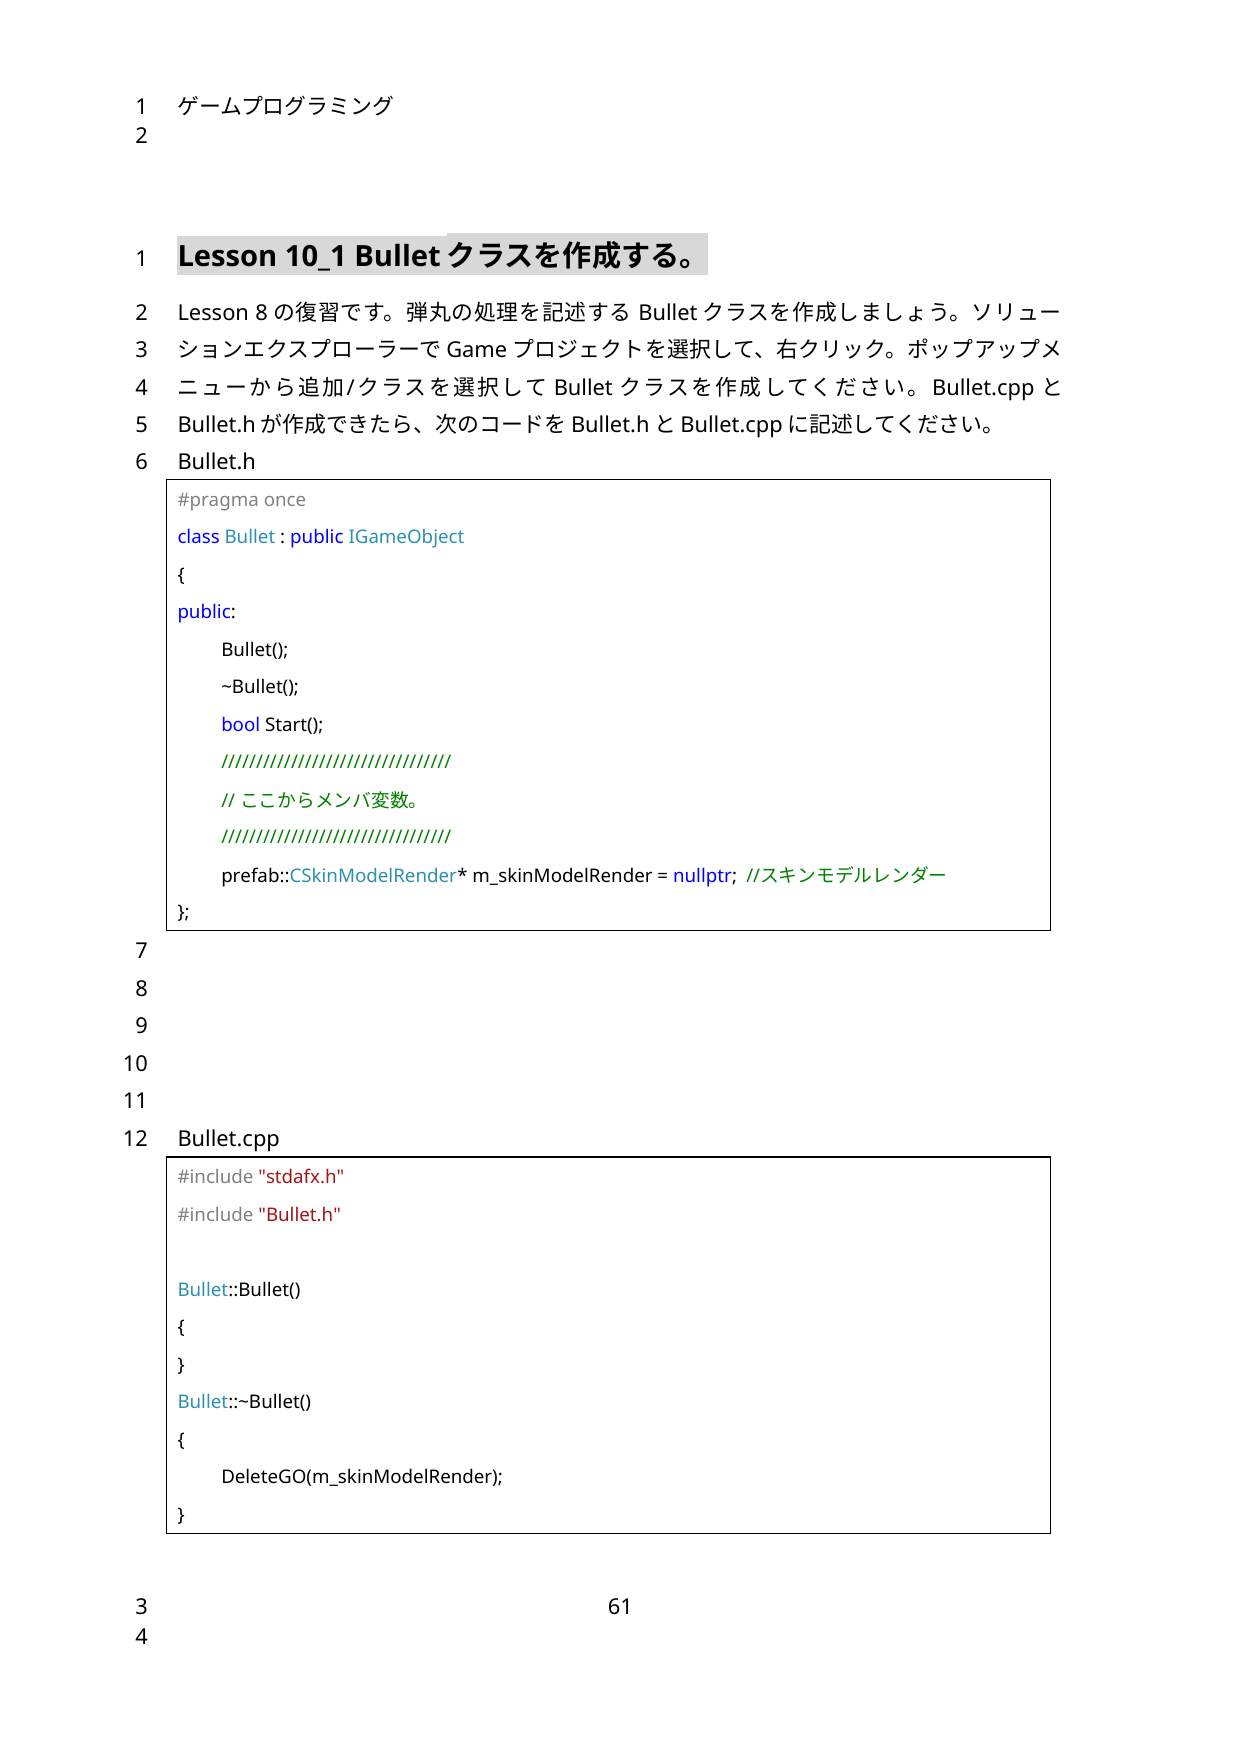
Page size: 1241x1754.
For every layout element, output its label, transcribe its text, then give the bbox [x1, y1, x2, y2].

text Bullet.cpp [177, 1119, 1063, 1156]
text Lesson 8の復習です。弾丸の処理を記述するBulletクラスを作成しましょう。ソリューションエクスプローラーでGameプロジェクトを選択して、右クリック。ポップアップメニューから追加/クラスを選択してBulletクラスを作成してください。Bullet.cppとBullet.hが作成できたら、次のコードをBullet.hとBullet.cppに記述してください。 [177, 292, 1063, 442]
text Bullet.h [177, 442, 1063, 479]
table_header #pragma once class Bullet : public IGameObject { public: Bullet(); ~Bullet(); bool Start(); ///////////////////////////////// // ここからメンバ変数。 ///////////////////////////////// prefab::CSkinModelRender* m_skinModelRender = nullptr; //スキンモデルレンダー }; [167, 480, 1050, 930]
subtitle Lesson 10_1 Bulletクラスを作成する。 [177, 217, 1063, 292]
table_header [167, 1158, 1050, 1532]
